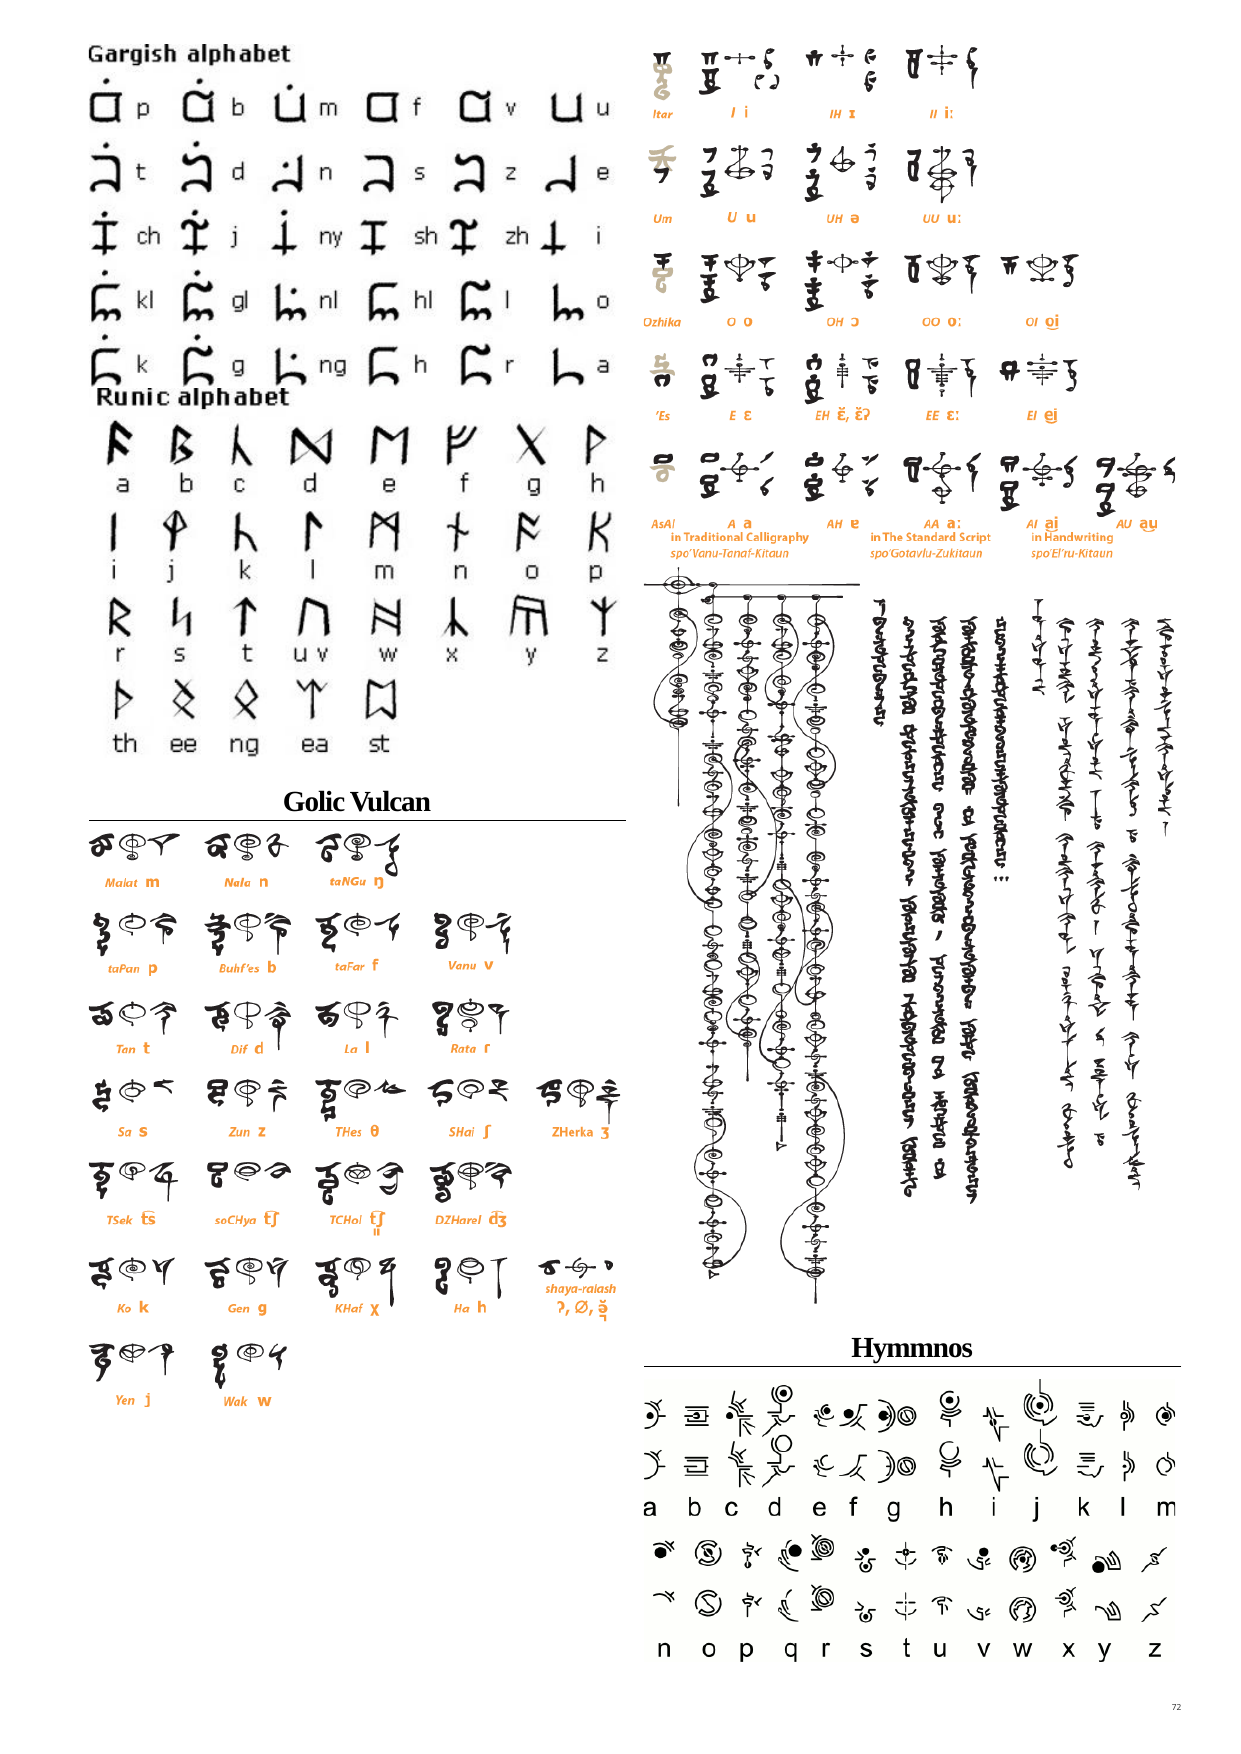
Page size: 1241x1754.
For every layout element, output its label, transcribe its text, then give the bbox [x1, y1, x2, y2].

picture [88, 388, 621, 758]
subtitle Golic Vulcan [89, 784, 626, 820]
picture [88, 833, 621, 1407]
picture [88, 44, 621, 387]
picture [643, 1379, 1176, 1662]
subtitle Hymmnos [644, 1330, 1181, 1366]
picture [643, 44, 1176, 1304]
